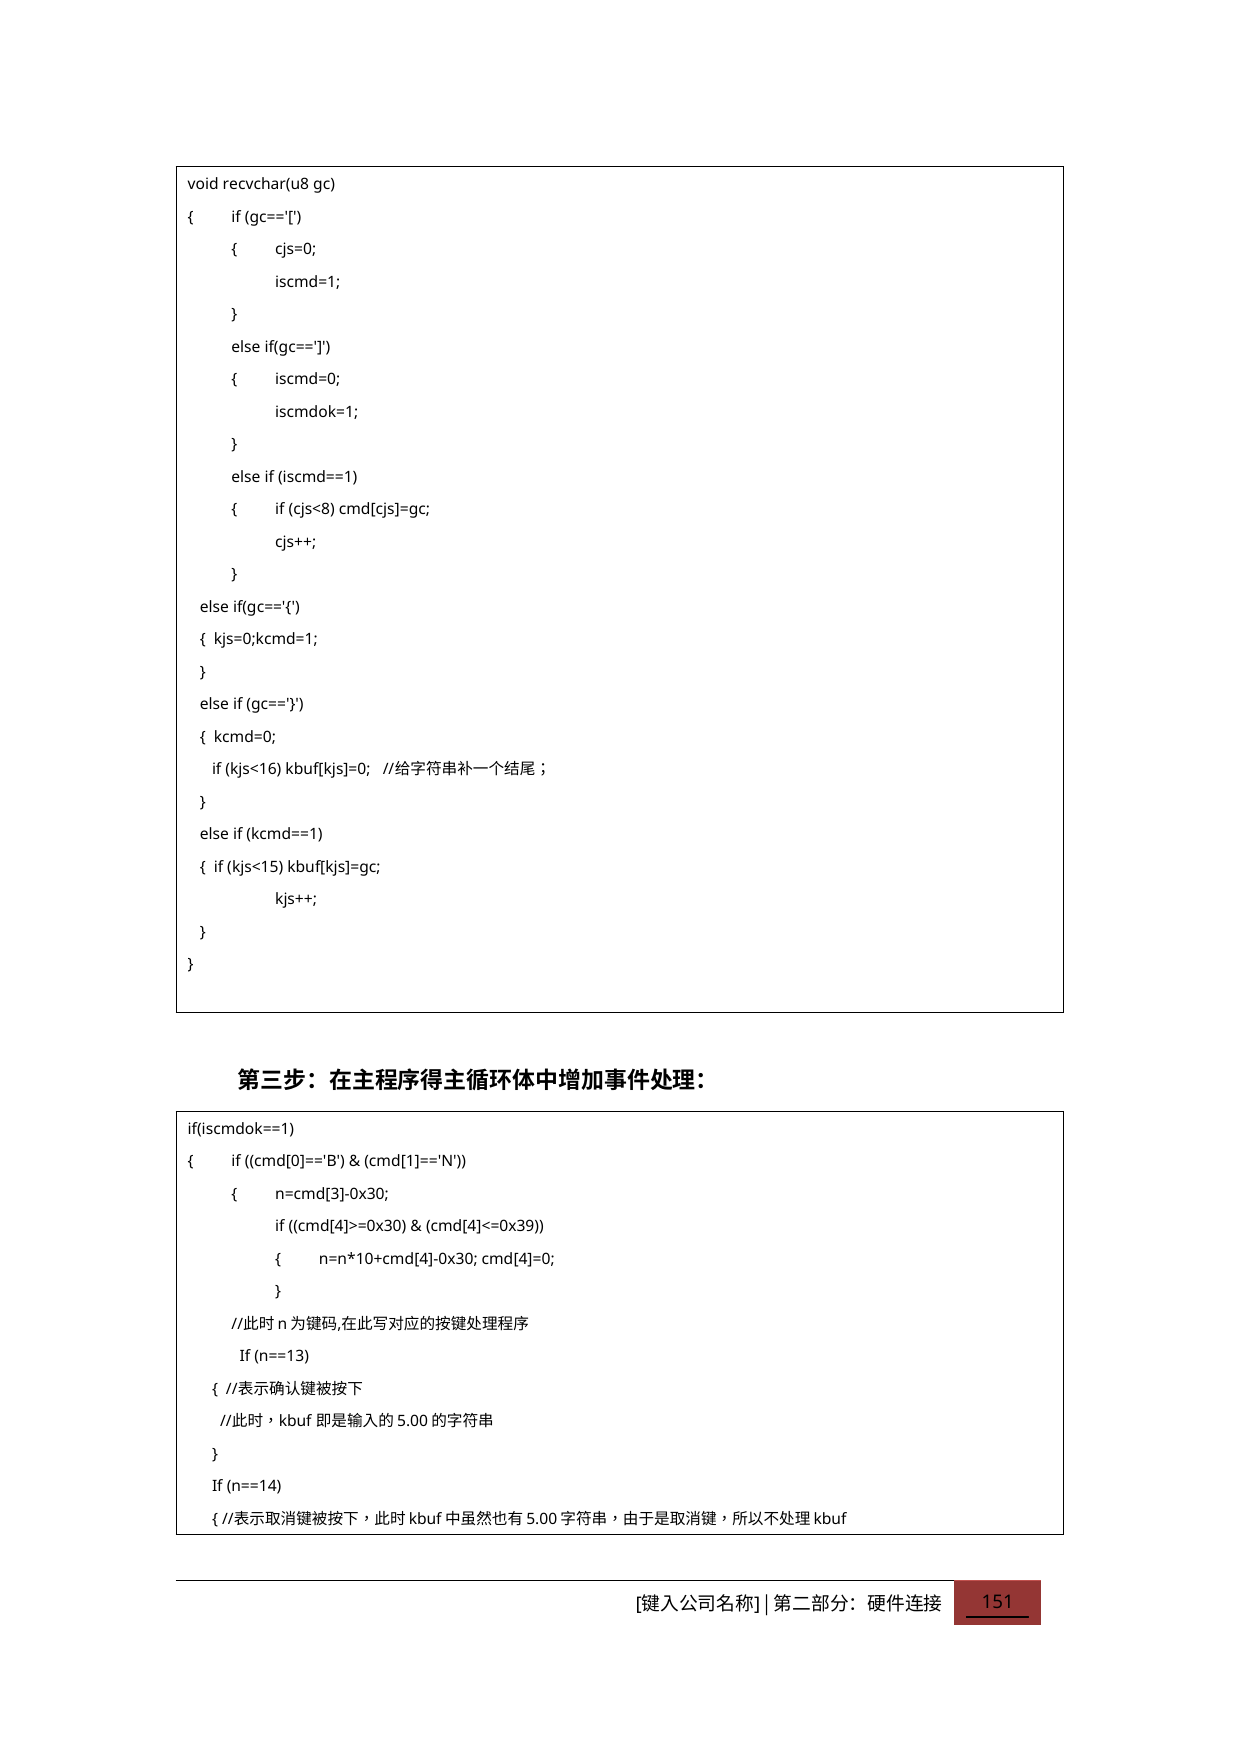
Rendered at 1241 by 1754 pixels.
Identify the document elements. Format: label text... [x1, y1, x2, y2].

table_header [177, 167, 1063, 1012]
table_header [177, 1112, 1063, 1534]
text 第三步：在主程序得主循环体中增加事件处理： [187, 1046, 1053, 1111]
